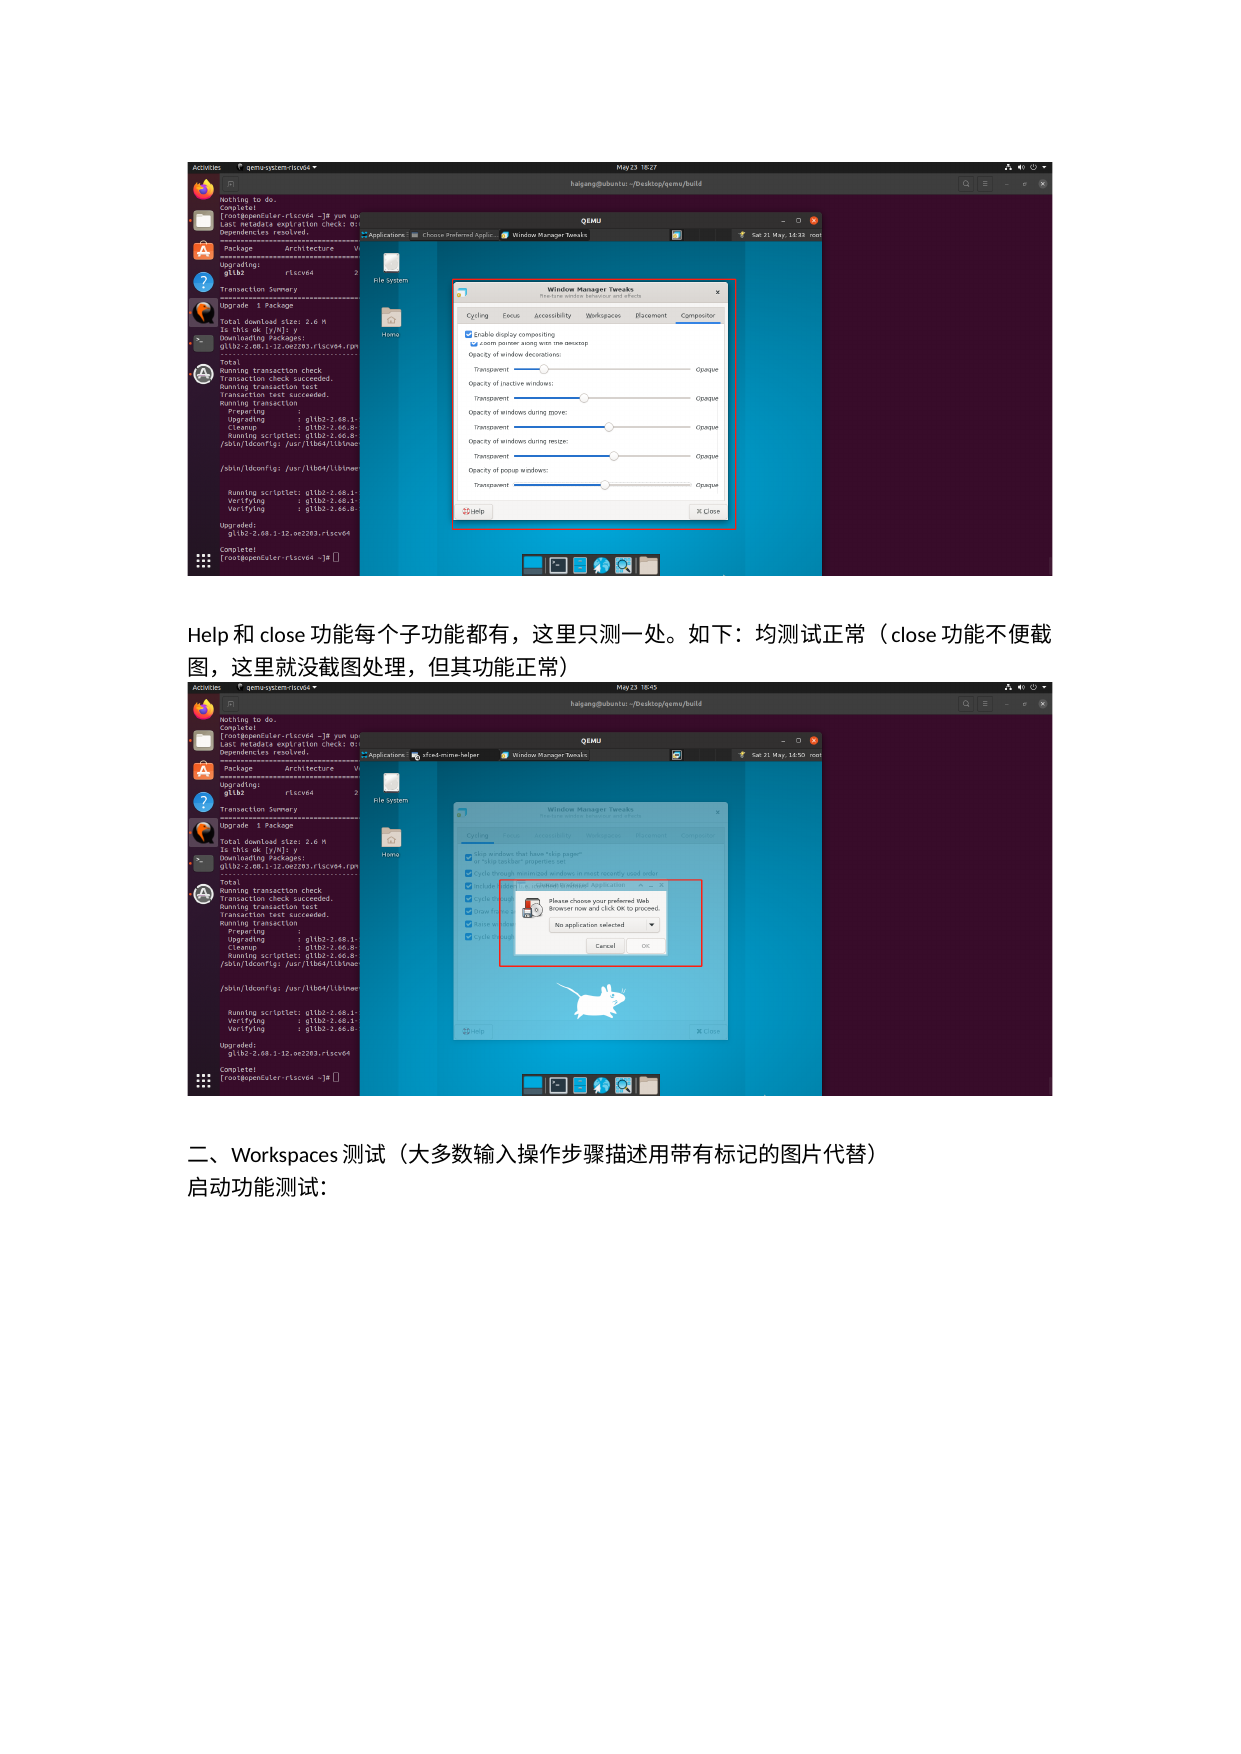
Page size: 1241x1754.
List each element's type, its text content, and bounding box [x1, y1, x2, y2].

picture [454, 803, 727, 1039]
text 二、Workspaces测试（大多数输入操作步骤描述用带有标记的图片代替） [187, 1137, 1053, 1169]
picture [187, 162, 1053, 576]
picture [384, 254, 399, 272]
text Help和close功能每个子功能都有，这里只测一处。如下：均测试正常（close功能不便截图，这里就没截图处理，但其功能正常） [187, 617, 1053, 682]
picture [187, 682, 1053, 1096]
picture [523, 1075, 659, 1096]
picture [384, 774, 399, 792]
picture [523, 555, 659, 576]
picture [382, 828, 401, 846]
picture [453, 283, 727, 519]
picture [382, 308, 401, 326]
text 启动功能测试： [187, 1169, 1053, 1202]
